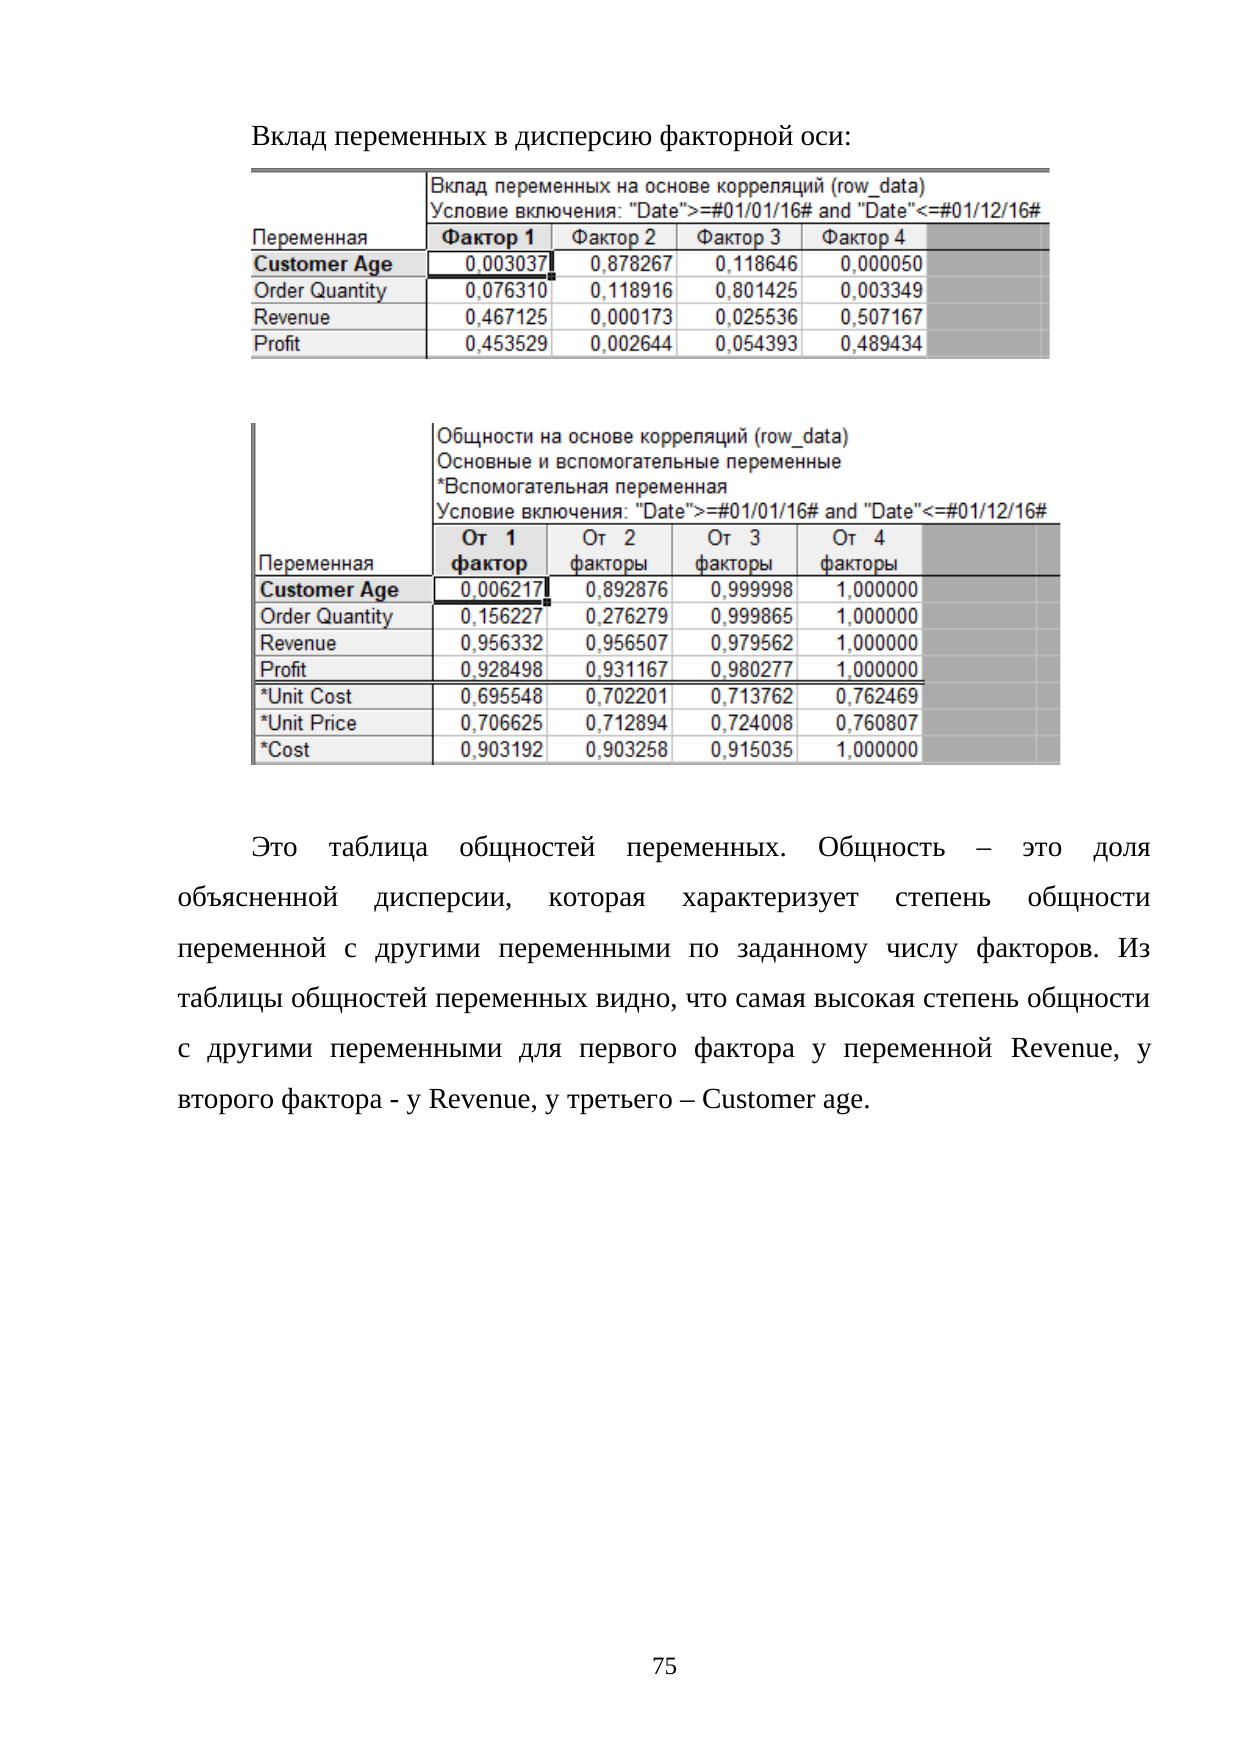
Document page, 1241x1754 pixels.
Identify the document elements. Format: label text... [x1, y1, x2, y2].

picture [251, 423, 1061, 765]
picture [251, 168, 1050, 359]
text Это таблица общностей переменных. Общность – это доля объясненной дисперсии, которая характеризует степень общности переменной с другими переменными по заданному числу факторов. Из таблицы общностей переменных видно, что самая высокая степень общности с другими переменными для первого фактора у переменной Revenue, у второго фактора - у Revenue, у третьего – Customer age. [177, 829, 1152, 1114]
text Вклад переменных в дисперсию факторной оси: [177, 118, 1152, 152]
